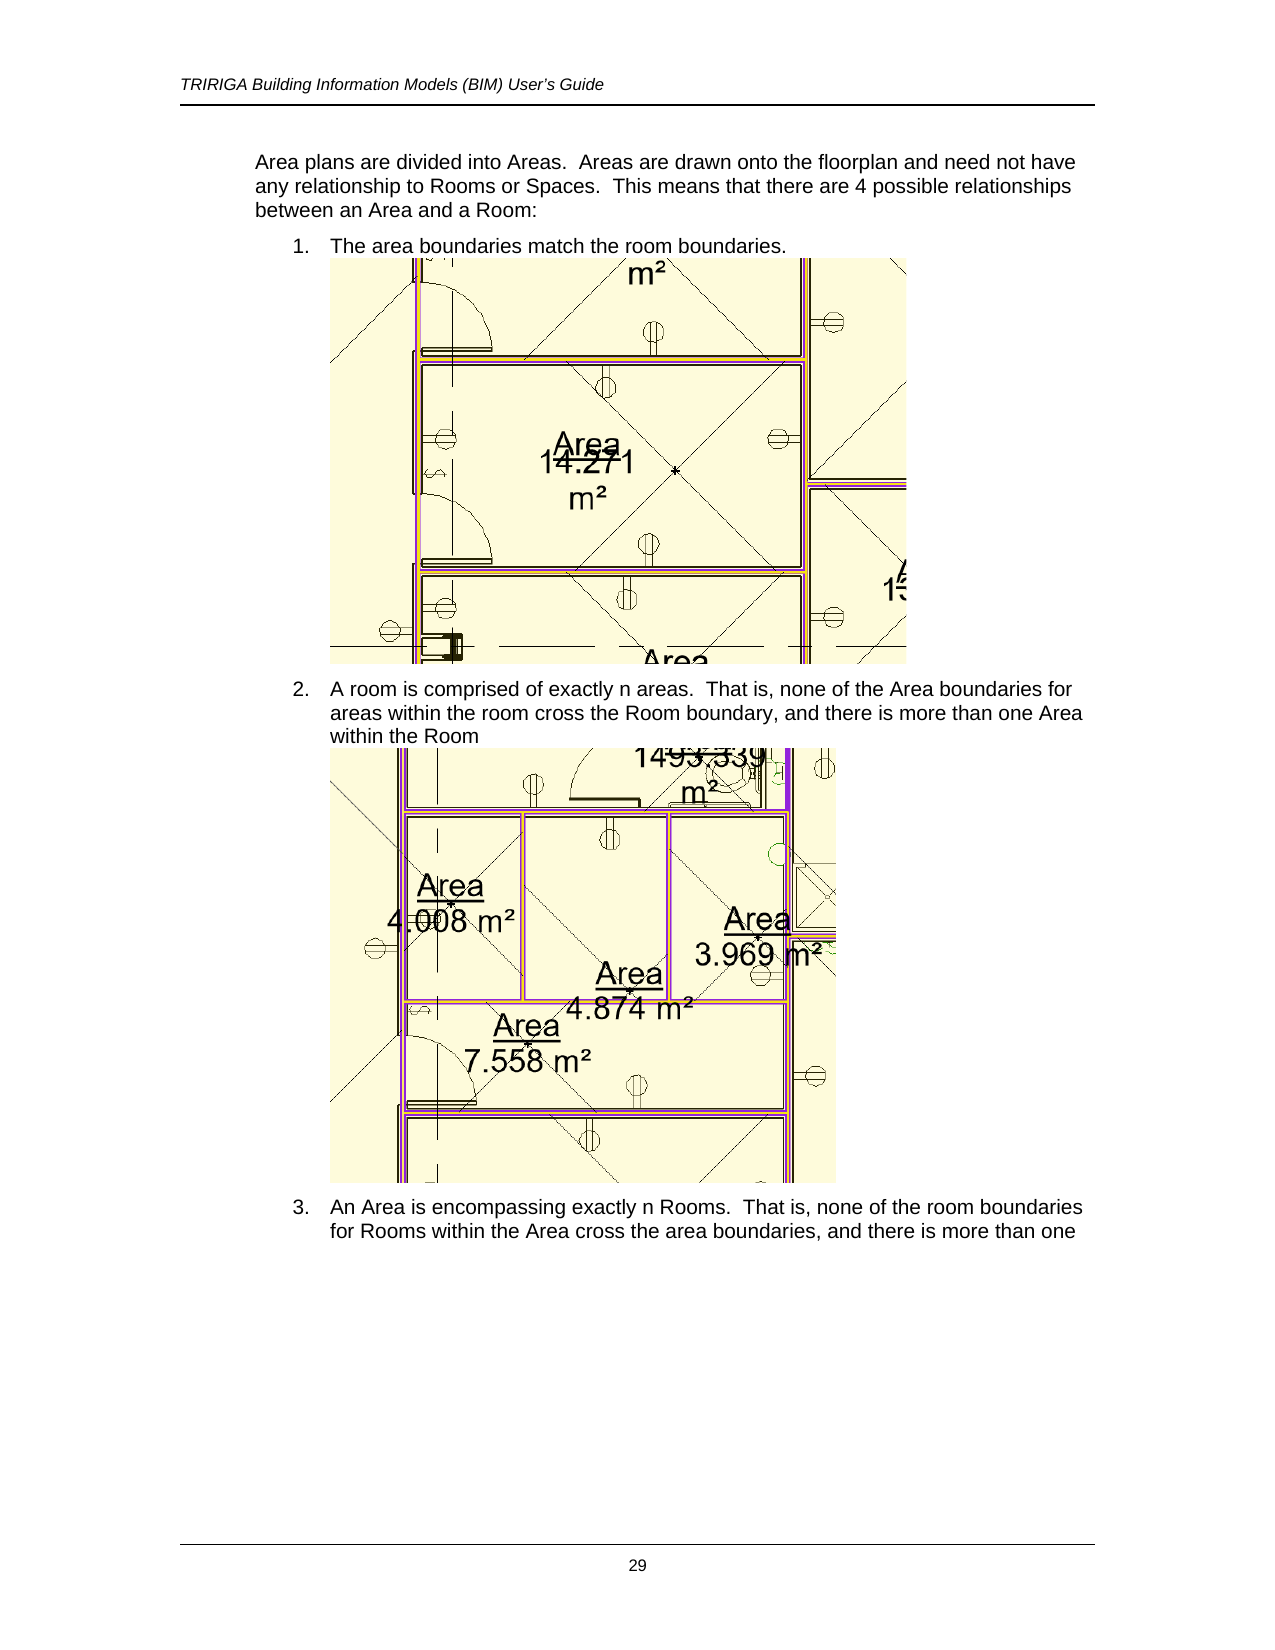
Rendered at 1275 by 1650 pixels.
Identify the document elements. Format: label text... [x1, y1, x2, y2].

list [292, 1195, 1095, 1243]
picture [330, 748, 836, 1183]
picture [330, 258, 907, 664]
text Area plans are divided into Areas. Areas are drawn onto the floorplan and need not have any relationship to Rooms or Spaces. This means that there are 4 possible relationships between an Area and a Room: [255, 150, 1095, 222]
